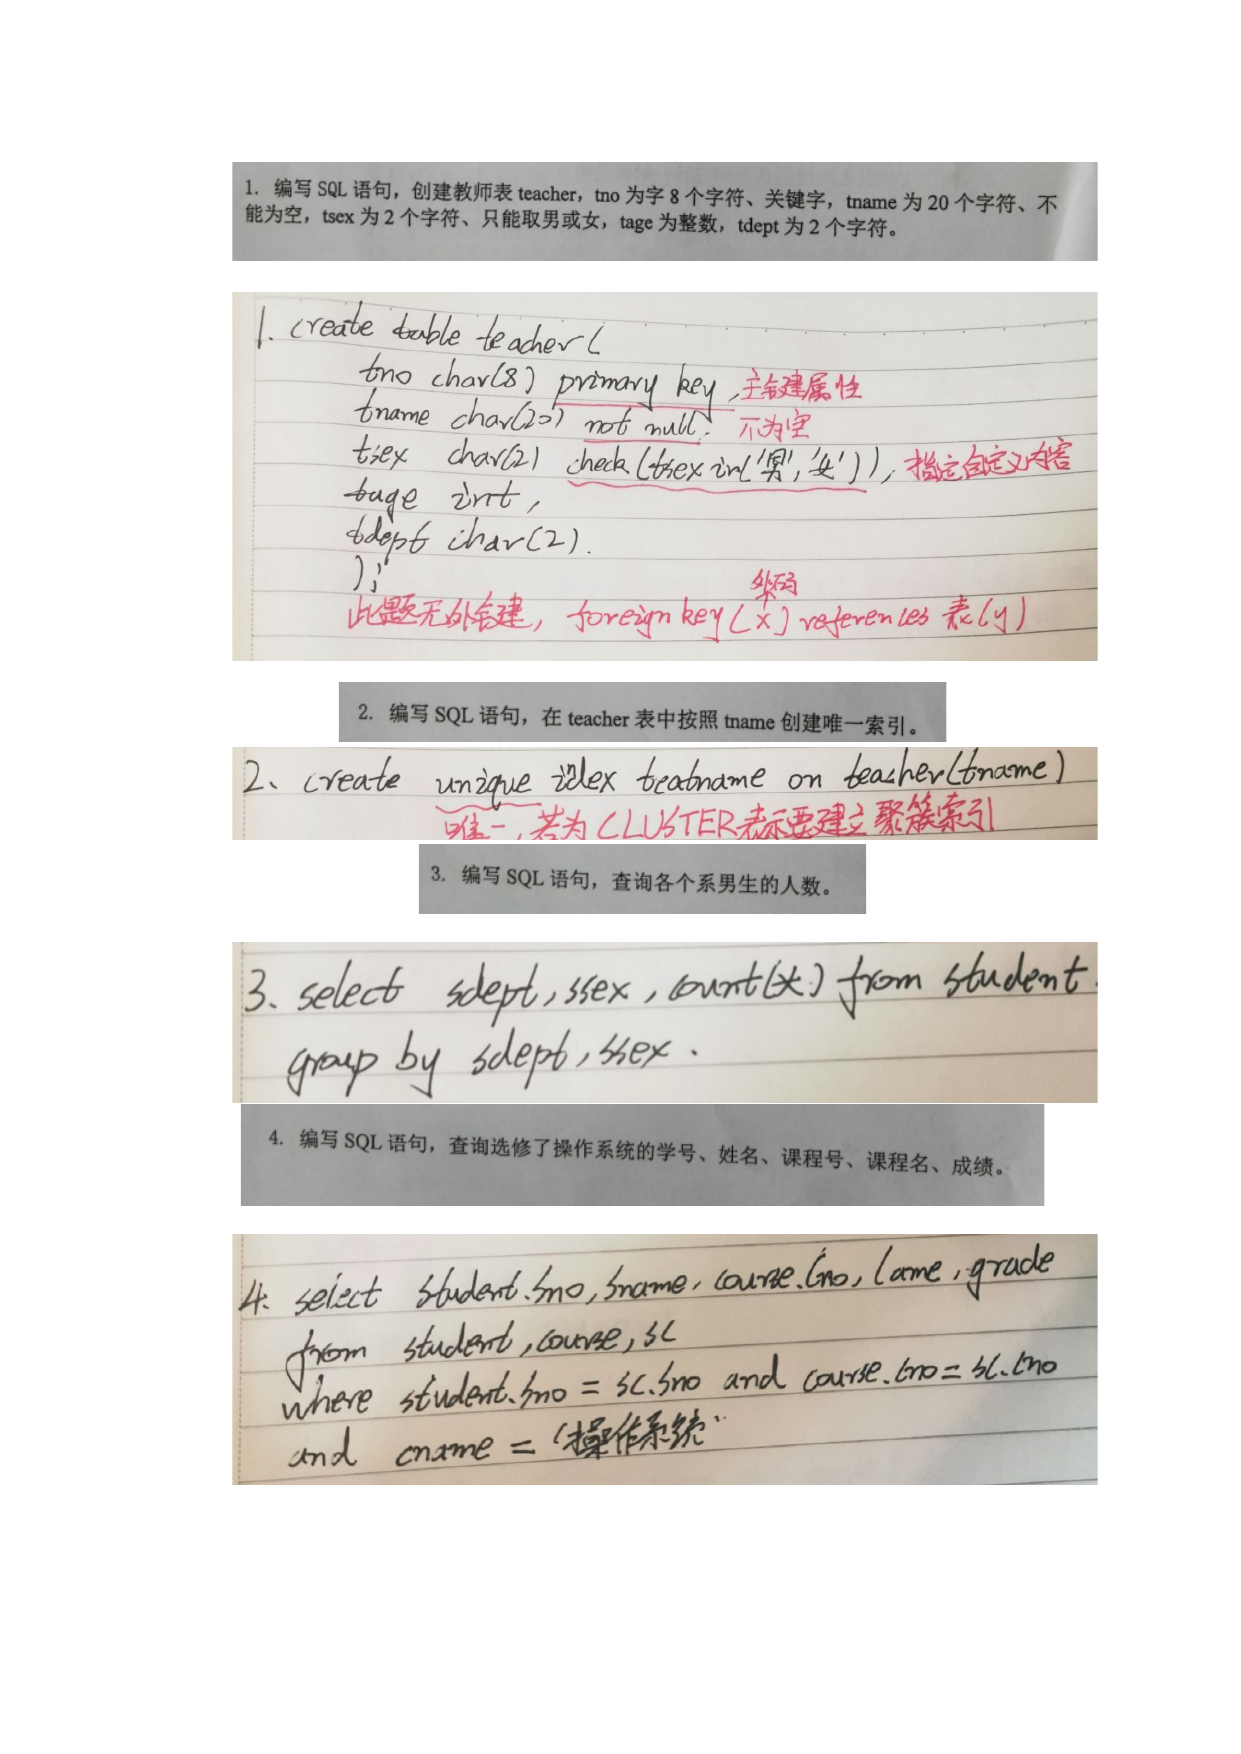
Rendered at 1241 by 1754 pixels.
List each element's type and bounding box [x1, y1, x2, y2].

picture [418, 844, 867, 914]
picture [338, 682, 947, 742]
picture [232, 1234, 1098, 1485]
picture [232, 747, 1098, 840]
picture [232, 942, 1098, 1103]
picture [232, 162, 1098, 261]
picture [240, 1104, 1045, 1206]
picture [232, 292, 1098, 661]
